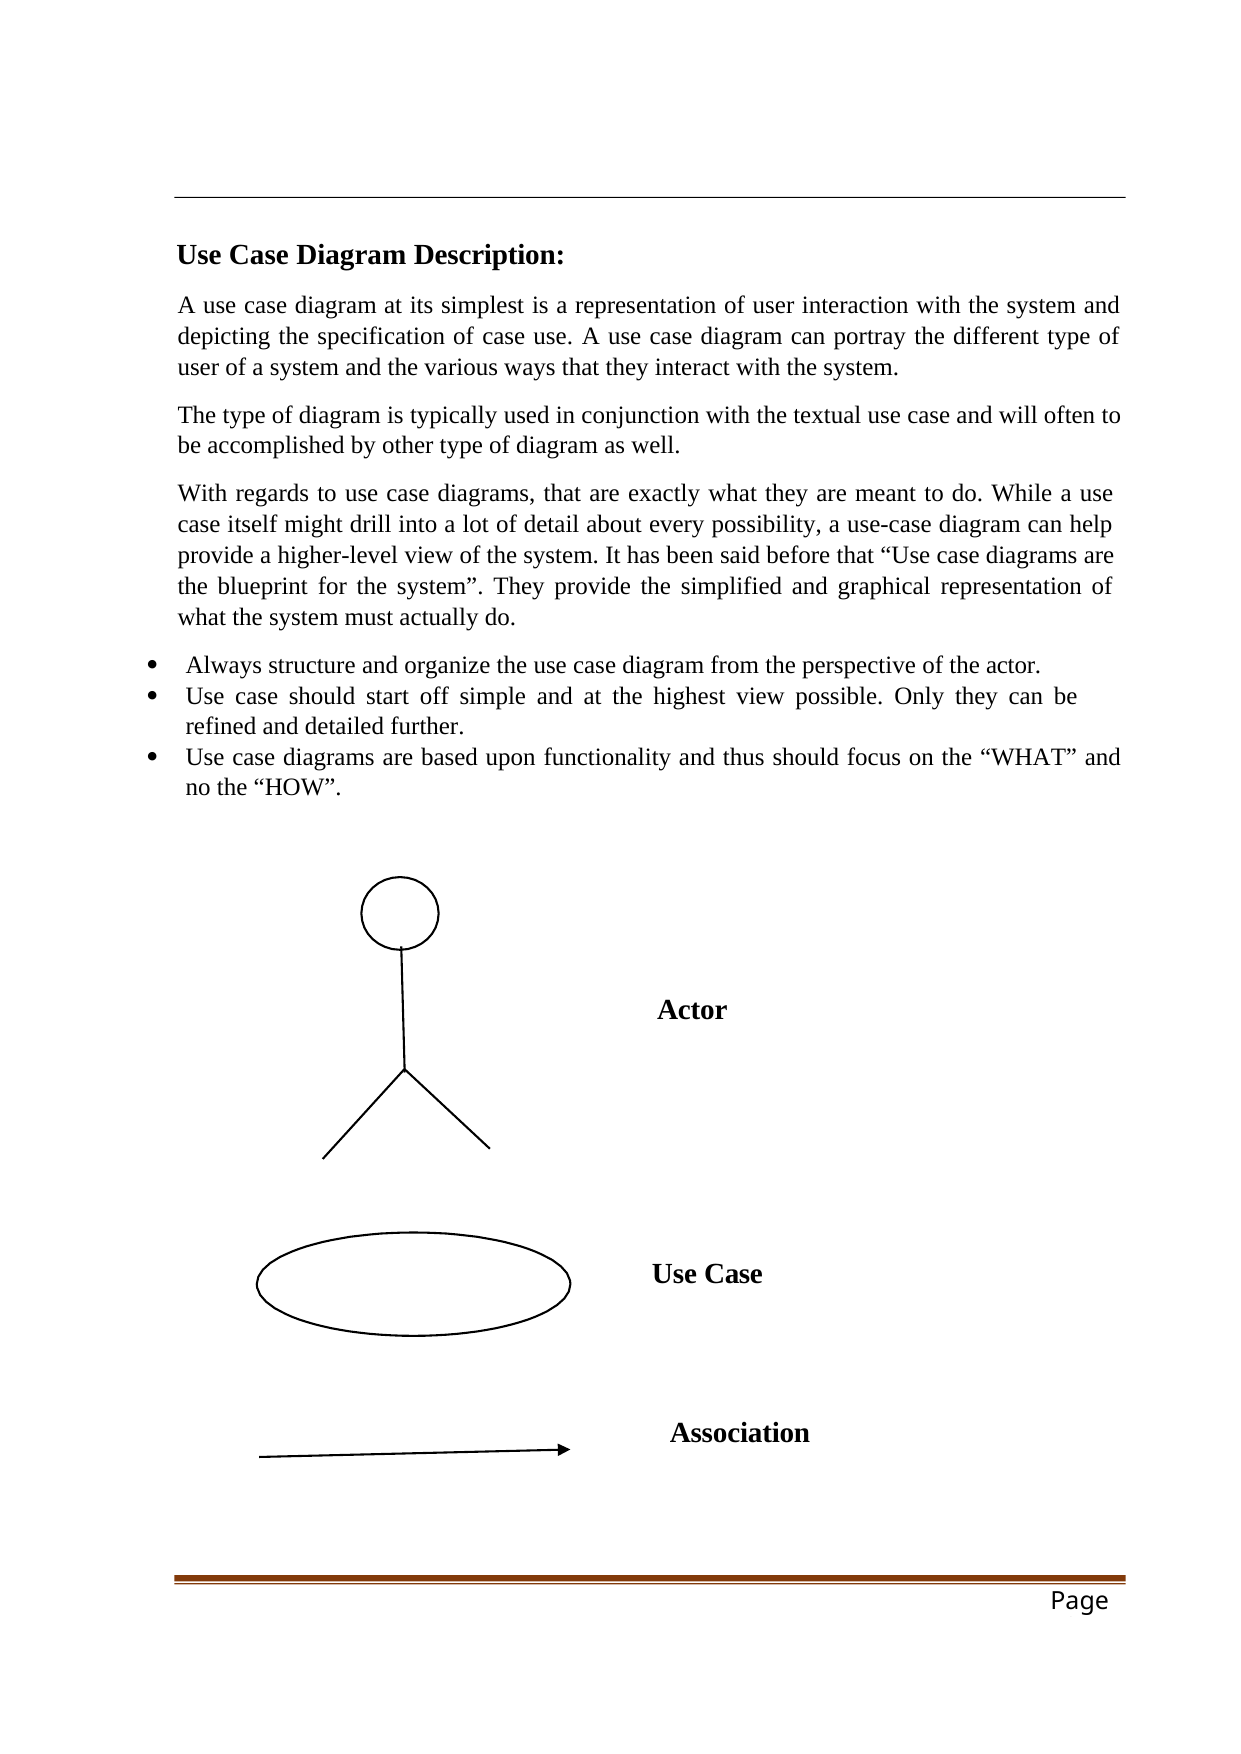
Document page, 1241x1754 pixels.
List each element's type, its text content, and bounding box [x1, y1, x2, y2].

text Use Case Diagram Description: [110, 237, 1159, 271]
text Use Case [652, 1256, 1159, 1290]
text A use case diagram at its simplest is a representation of user interaction with the system and depicting the specification of case use. A use case diagram can portray the different type of user of a system and the various ways that they interact with the system. [177, 290, 1120, 381]
list Use case should start off simple and at the highest view possible. Only they can be refined and detailed further. [148, 681, 1077, 740]
text Actor [657, 992, 1159, 1026]
list Use case diagrams are based upon functionality and thus should focus on the “WHAT” and no the “HOW”. [148, 742, 1121, 801]
text The type of diagram is typically used in conjunction with the textual use case and will often to be accomplished by other type of diagram as well. [177, 400, 1122, 459]
list Always structure and organize the use case diagram from the perspective of the actor. [148, 650, 1159, 679]
text With regards to use case diagrams, that are exactly what they are meant to do. While a use case itself might drill into a lot of detail about every possibility, a use-case diagram can help provide a higher-level view of the system. It has been said before that “Use case diagrams are the blueprint for the system”. They provide the simplified and graphical representation of what the system must actually do. [177, 478, 1114, 631]
text Association [669, 1415, 1159, 1448]
